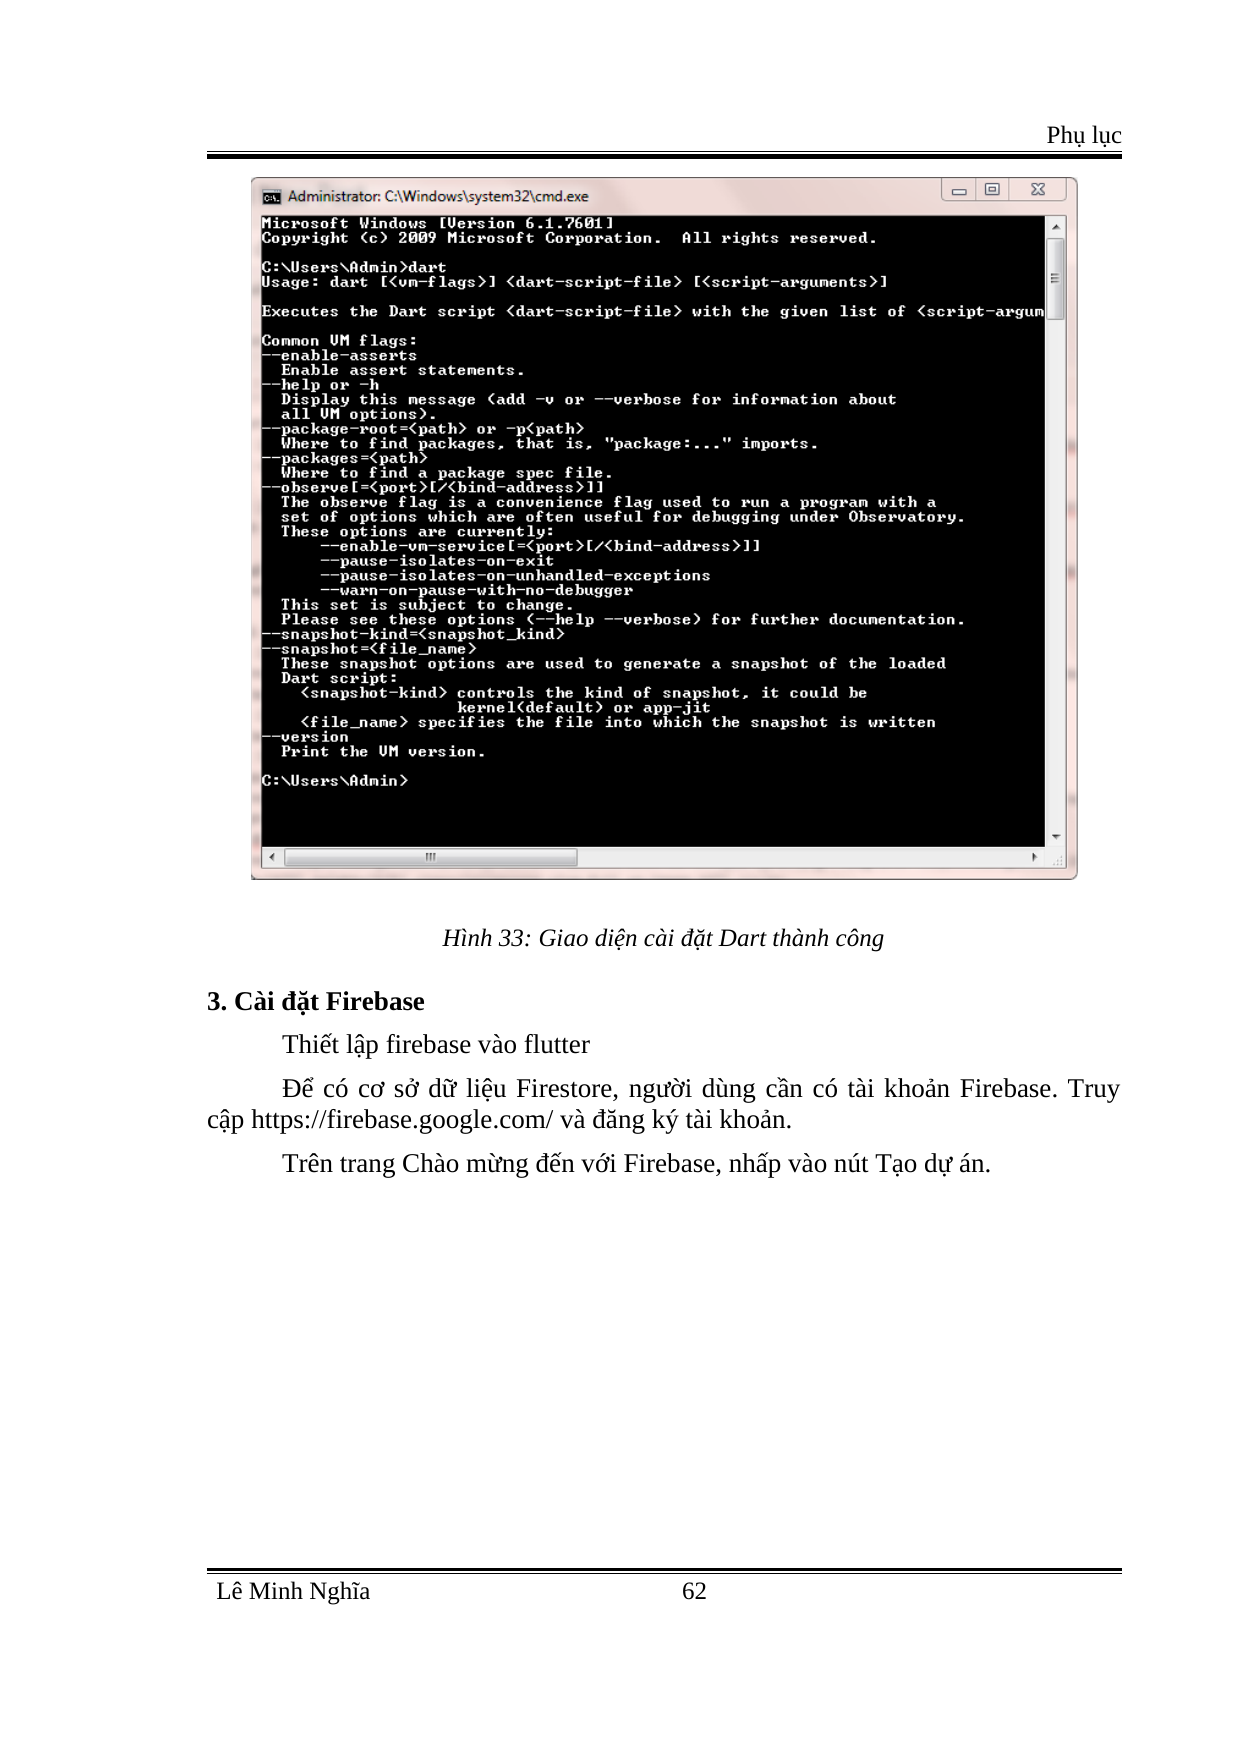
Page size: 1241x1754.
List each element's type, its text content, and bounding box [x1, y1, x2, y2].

picture [251, 177, 1078, 880]
text Trên trang Chào mừng đến với Firebase, nhấp vào nút Tạo dự án. [207, 1147, 1122, 1178]
subtitle 3. Cài đặt Firebase [207, 985, 1122, 1016]
text Thiết lập firebase vào flutter [207, 1029, 1122, 1060]
text Hình 33: Giao diện cài đặt Dart thành công [207, 923, 1122, 952]
text Để có cơ sở dữ liệu Firestore, người dùng cần có tài khoản Firebase. Truy cập https://firebase.google.com/ và đăng ký tài khoản. [207, 1072, 1122, 1134]
